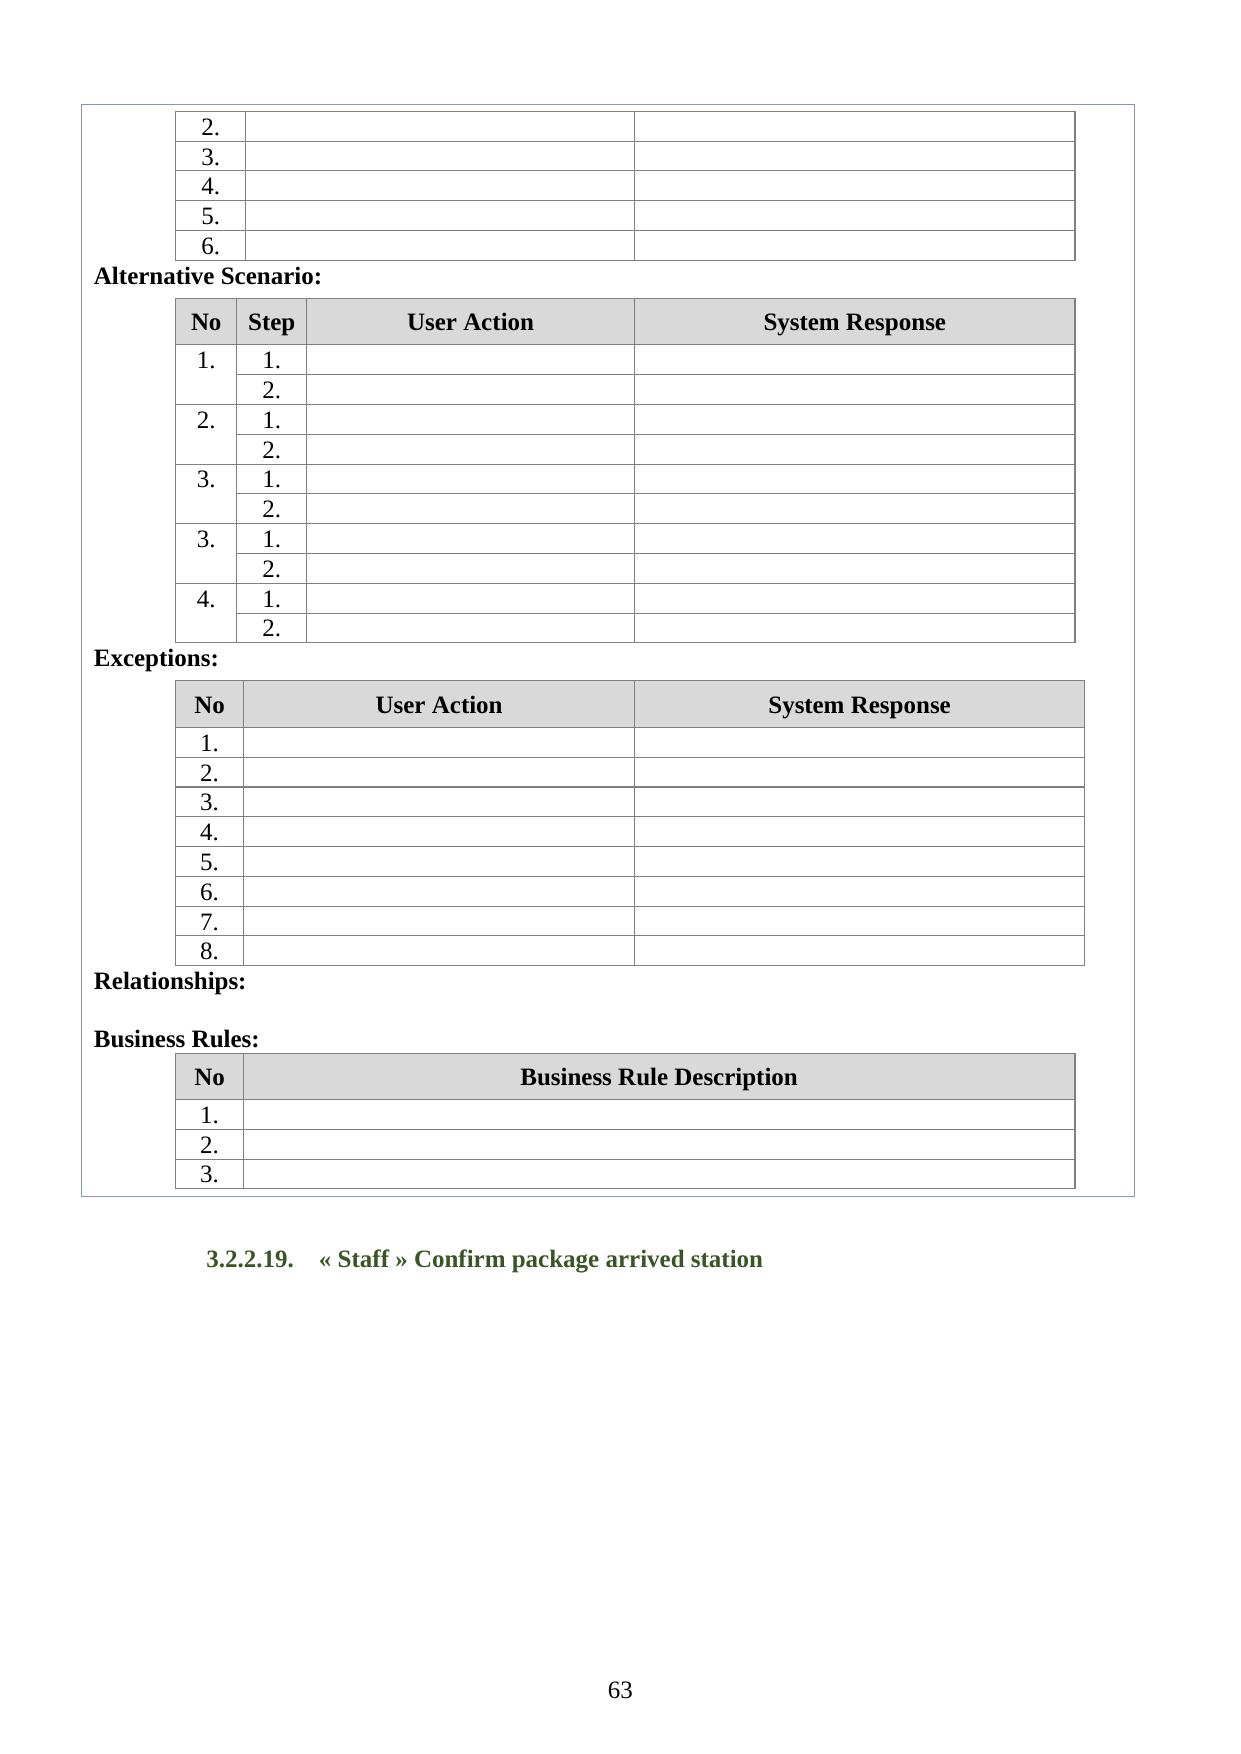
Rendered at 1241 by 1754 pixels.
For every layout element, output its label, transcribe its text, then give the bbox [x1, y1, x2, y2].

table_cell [82, 105, 1134, 1196]
subtitle « Staff » Confirm package arrived station [206, 1244, 1146, 1273]
